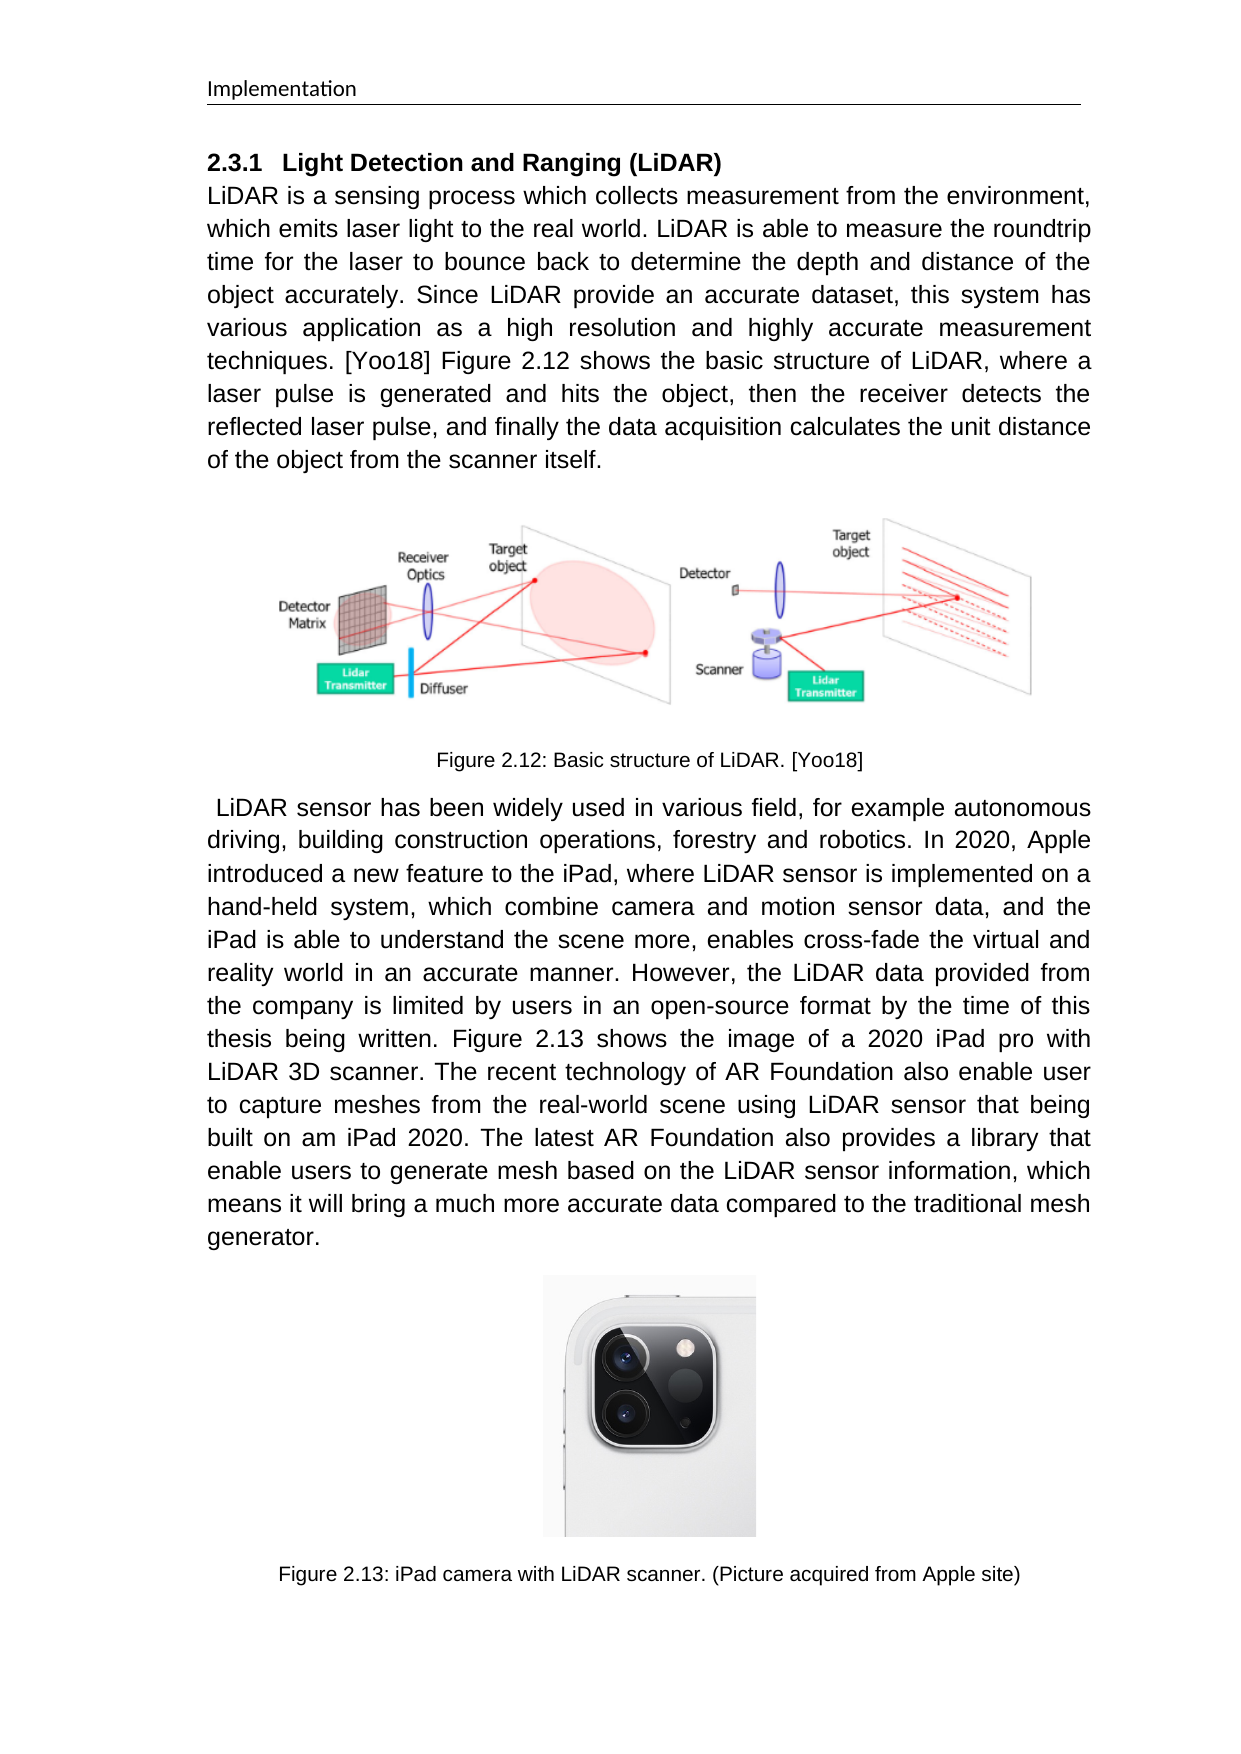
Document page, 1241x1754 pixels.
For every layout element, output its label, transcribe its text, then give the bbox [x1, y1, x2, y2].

text LiDAR is a sensing process which collects measurement from the environment, which emits laser light to the real world. LiDAR is able to measure the roundtrip time for the laser to bounce back to determine the depth and distance of the object accurately. Since LiDAR provide an accurate dataset, this system has various application as a high resolution and highly accurate measurement techniques. [Yoo18] Figure 2.12 shows the basic structure of LiDAR, where a laser pulse is generated and hits the object, then the receiver detects the reflected laser pulse, and finally the data acquisition calculates the unit distance of the object from the scanner itself. [207, 181, 1092, 474]
text Figure 2.12: Basic structure of LiDAR. [Yoo18] [207, 748, 1092, 772]
text LiDAR sensor has been widely used in various field, for example autonomous driving, building construction operations, forestry and robotics. In 2020, Apple introduced a new feature to the iPad, where LiDAR sensor is implemented on a hand-held system, which combine camera and motion sensor data, and the iPad is able to understand the scene more, enables cross-fade the virtual and reality world in an accurate manner. However, the LiDAR data provided from the company is limited by users in an open-source format by the time of this thesis being written. Figure 2.13 shows the image of a 2020 iPad pro with LiDAR 3D scanner. The recent technology of AR Foundation also enable user to capture meshes from the real-world scene using LiDAR sensor that being built on am iPad 2020. The latest AR Foundation also provides a library that enable users to generate mesh based on the LiDAR sensor information, which means it will bring a much more accurate data compared to the traditional mesh generator. [207, 792, 1092, 1251]
text Figure 2.13: iPad camera with LiDAR scanner. (Picture acquired from Apple site) [207, 1562, 1092, 1586]
picture [241, 498, 1059, 723]
subtitle Light Detection and Ranging (LiDAR) [207, 148, 1092, 176]
picture [543, 1275, 757, 1537]
